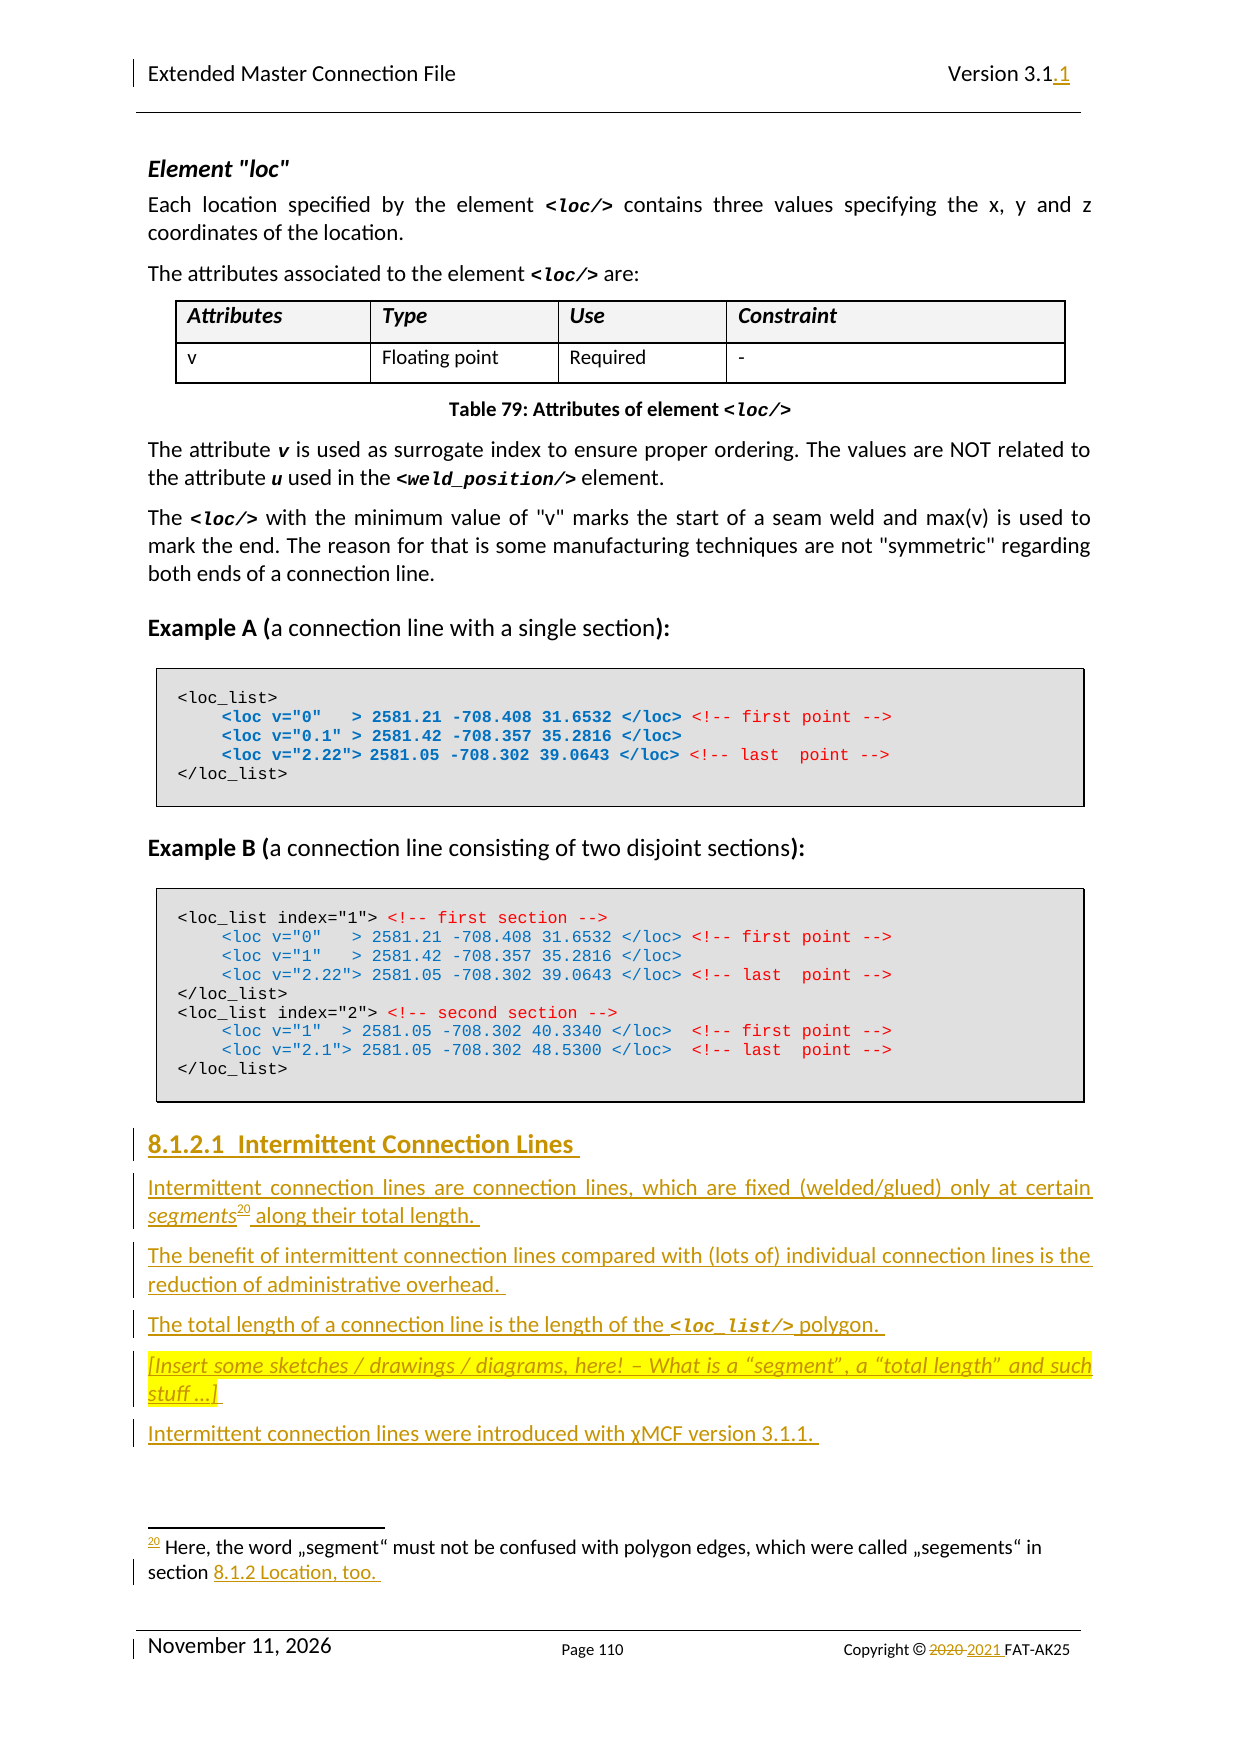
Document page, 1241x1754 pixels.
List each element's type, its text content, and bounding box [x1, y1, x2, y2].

text Each location specified by the element <loc/> contains three values specifying the x, y and z coordinates of the location. [148, 190, 1092, 246]
subtitle Element "loc" [148, 154, 1092, 184]
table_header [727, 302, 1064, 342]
text The attributes associated to the element <loc/> are: [148, 259, 1092, 287]
text <loc v="0" > 2581.21 -708.408 31.6532 </loc> <!-- first point --> [157, 706, 1083, 725]
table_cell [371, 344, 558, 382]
text <loc v="2.22"> 2581.05 -708.302 39.0643 </loc> <!-- last point --> [157, 963, 1083, 982]
text <loc v="0" > 2581.21 -708.408 31.6532 </loc> <!-- first point --> [157, 926, 1083, 944]
text Table 79: Attributes of element <loc/> [148, 397, 1092, 422]
text <loc v="2.1"> 2581.05 -708.302 48.5300 </loc> <!-- last point --> [157, 1039, 1083, 1058]
text </loc_list> [157, 1058, 1083, 1076]
text The <loc/> with the minimum value of "v" marks the start of a seam weld and max(v) is used to mark the end. The reason for that is some manufacturing techniques are not "symmetric" regarding both ends of a connection line. [148, 503, 1092, 588]
text <loc_list index="1"> <!-- first section --> [157, 907, 1083, 926]
text The attribute v is used as surrogate index to ensure proper ordering. The values are NOT related to the attribute u used in the <weld_position/> element. [148, 435, 1092, 491]
text <loc v="2.22"> 2581.05 -708.302 39.0643 </loc> <!-- last point --> [157, 743, 1083, 762]
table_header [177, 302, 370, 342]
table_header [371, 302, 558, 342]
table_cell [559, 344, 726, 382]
text </loc_list> [157, 762, 1083, 781]
text <loc v="1" > 2581.42 -708.357 35.2816 </loc> [157, 944, 1083, 963]
text Example A (a connection line with a single section): [148, 613, 1092, 643]
text <loc_list> [157, 687, 1083, 706]
text <loc_list index="2"> <!-- second section --> [157, 1001, 1083, 1020]
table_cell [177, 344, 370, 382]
text <loc v="0.1" > 2581.42 -708.357 35.2816 </loc> [157, 725, 1083, 743]
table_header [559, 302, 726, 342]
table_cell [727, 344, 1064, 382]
text <loc v="1" > 2581.05 -708.302 40.3340 </loc> <!-- first point --> [157, 1020, 1083, 1039]
text Example B (a connection line consisting of two disjoint sections): [148, 832, 1092, 863]
text </loc_list> [157, 982, 1083, 1001]
